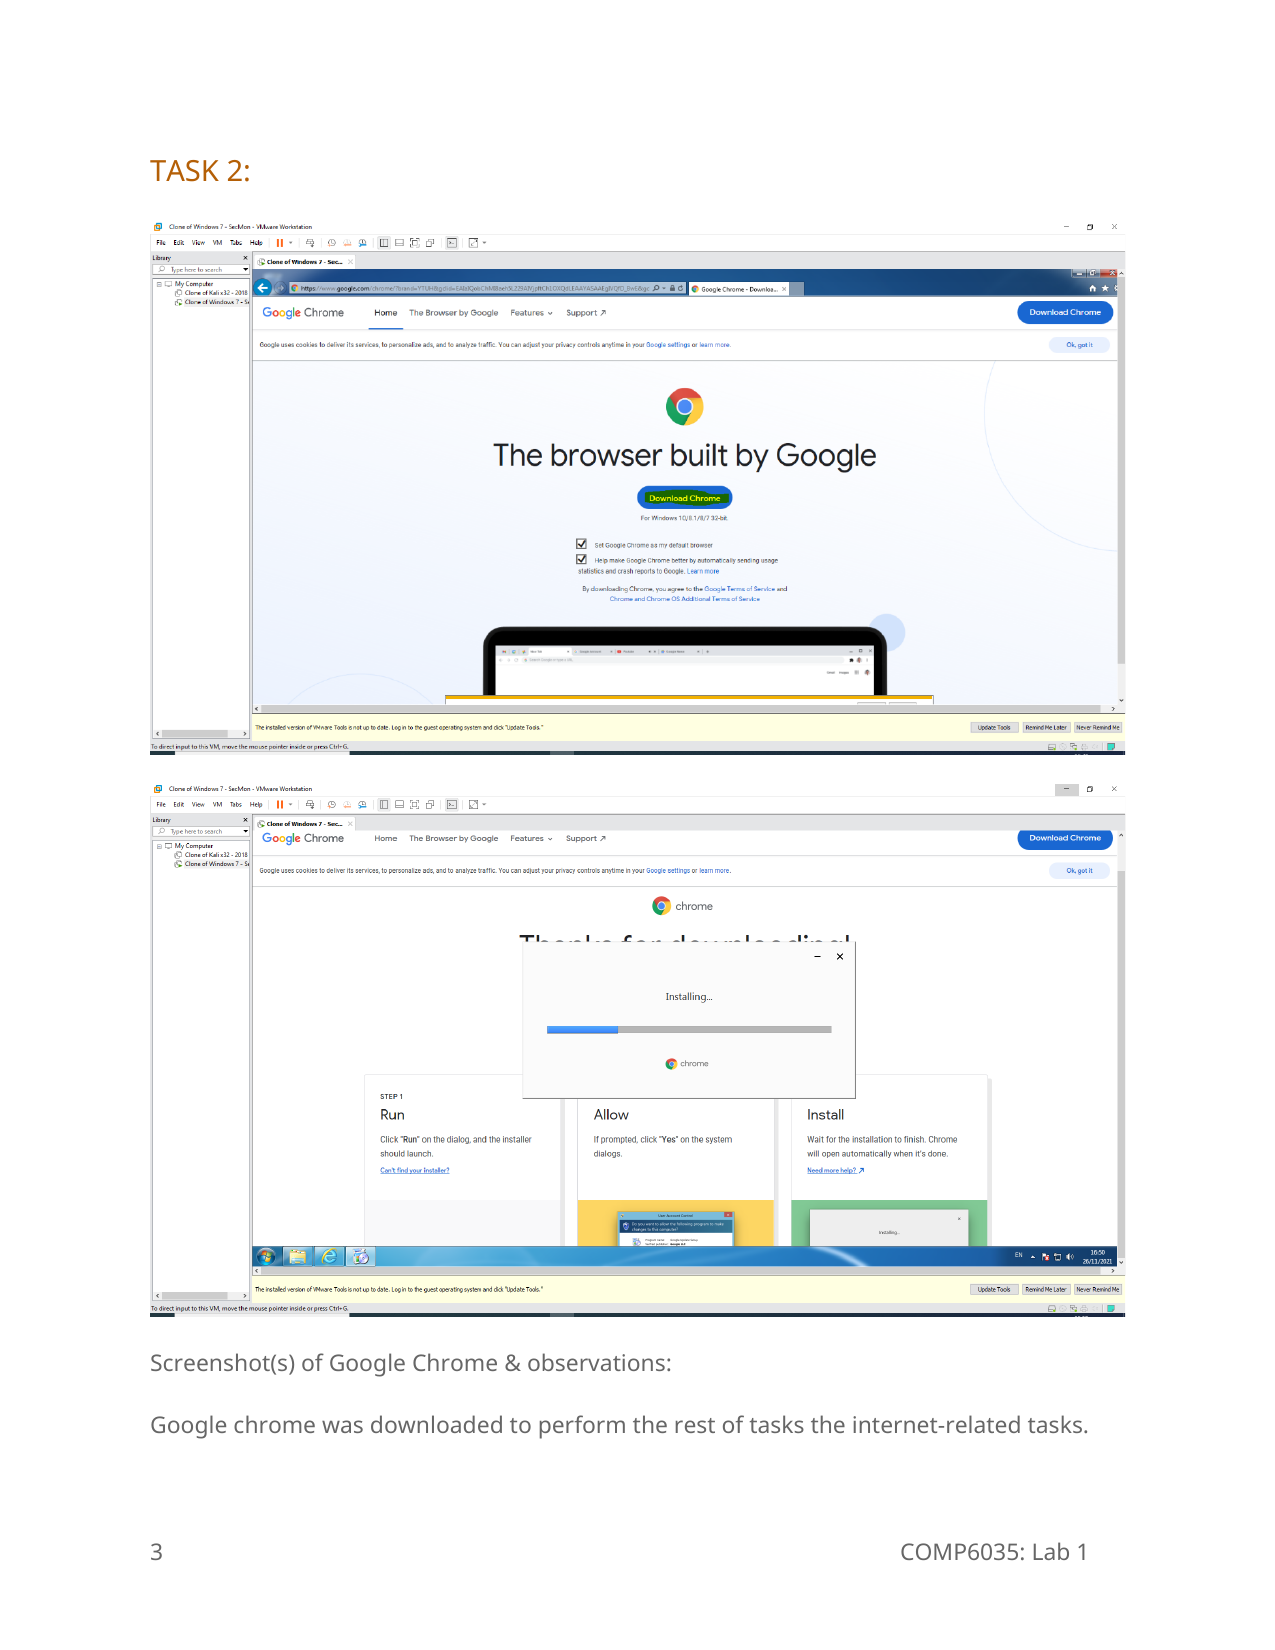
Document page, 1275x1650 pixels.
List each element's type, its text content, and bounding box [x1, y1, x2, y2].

picture [150, 222, 1125, 755]
subtitle TASK 2: [150, 150, 1125, 190]
picture [150, 784, 1125, 1317]
text Screenshot(s) of Google Chrome & observations: [150, 1347, 1125, 1378]
text Google chrome was downloaded to perform the rest of tasks the internet-related tasks. [150, 1409, 1125, 1440]
